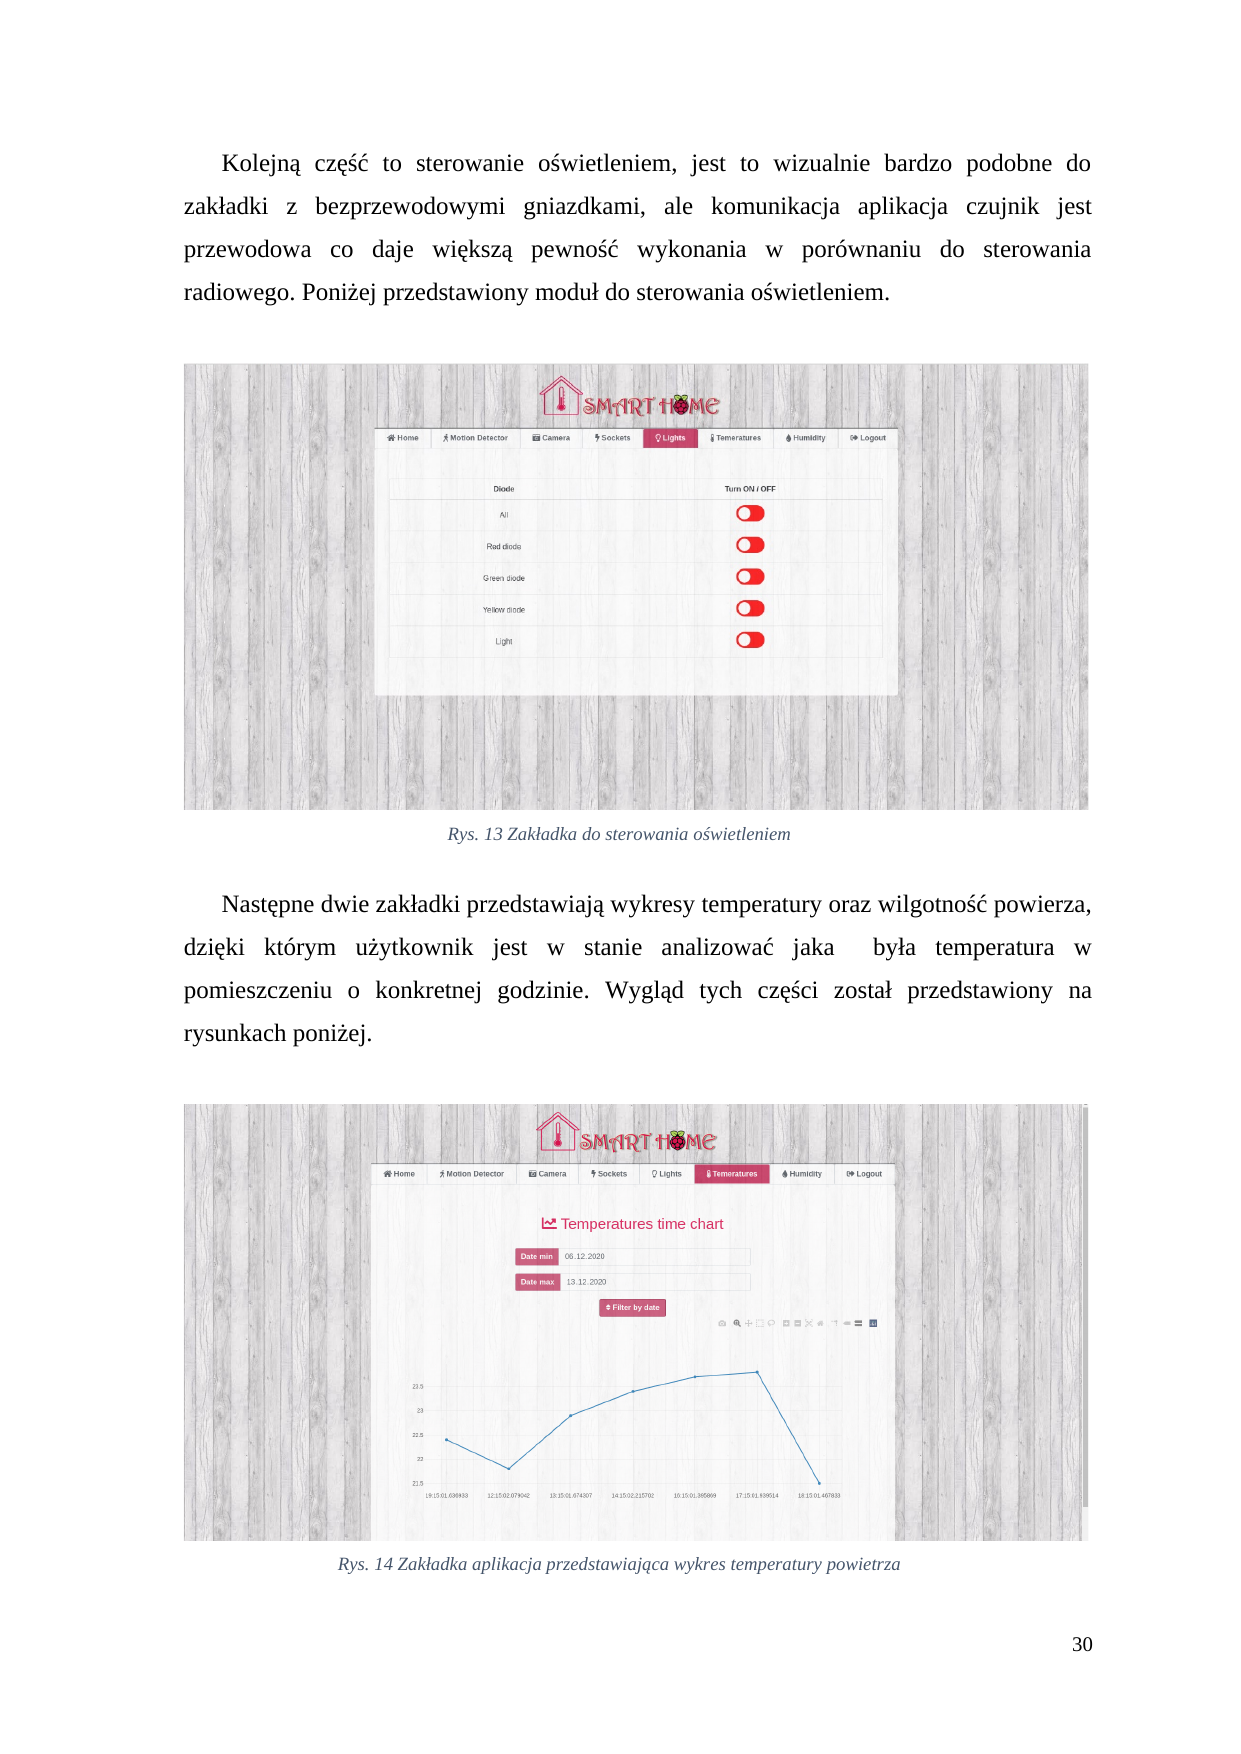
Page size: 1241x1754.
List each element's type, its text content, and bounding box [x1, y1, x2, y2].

text Następne dwie zakładki przedstawiają wykresy temperatury oraz wilgotność powierza, dzięki którym użytkownik jest w stanie analizować jaka była temperatura w pomieszczeniu o konkretnej godzinie. Wygląd tych części został przedstawiony na rysunkach poniżej. [184, 889, 1093, 1047]
text Kolejną część to sterowanie oświetleniem, jest to wizualnie bardzo podobne do zakładki z bezprzewodowymi gniazdkami, ale komunikacja aplikacja czujnik jest przewodowa co daje większą pewność wykonania w porównaniu do sterowania radiowego. Poniżej przedstawiony moduł do sterowania oświetleniem. [184, 148, 1093, 306]
picture [183, 1104, 1089, 1541]
picture [183, 363, 1089, 810]
